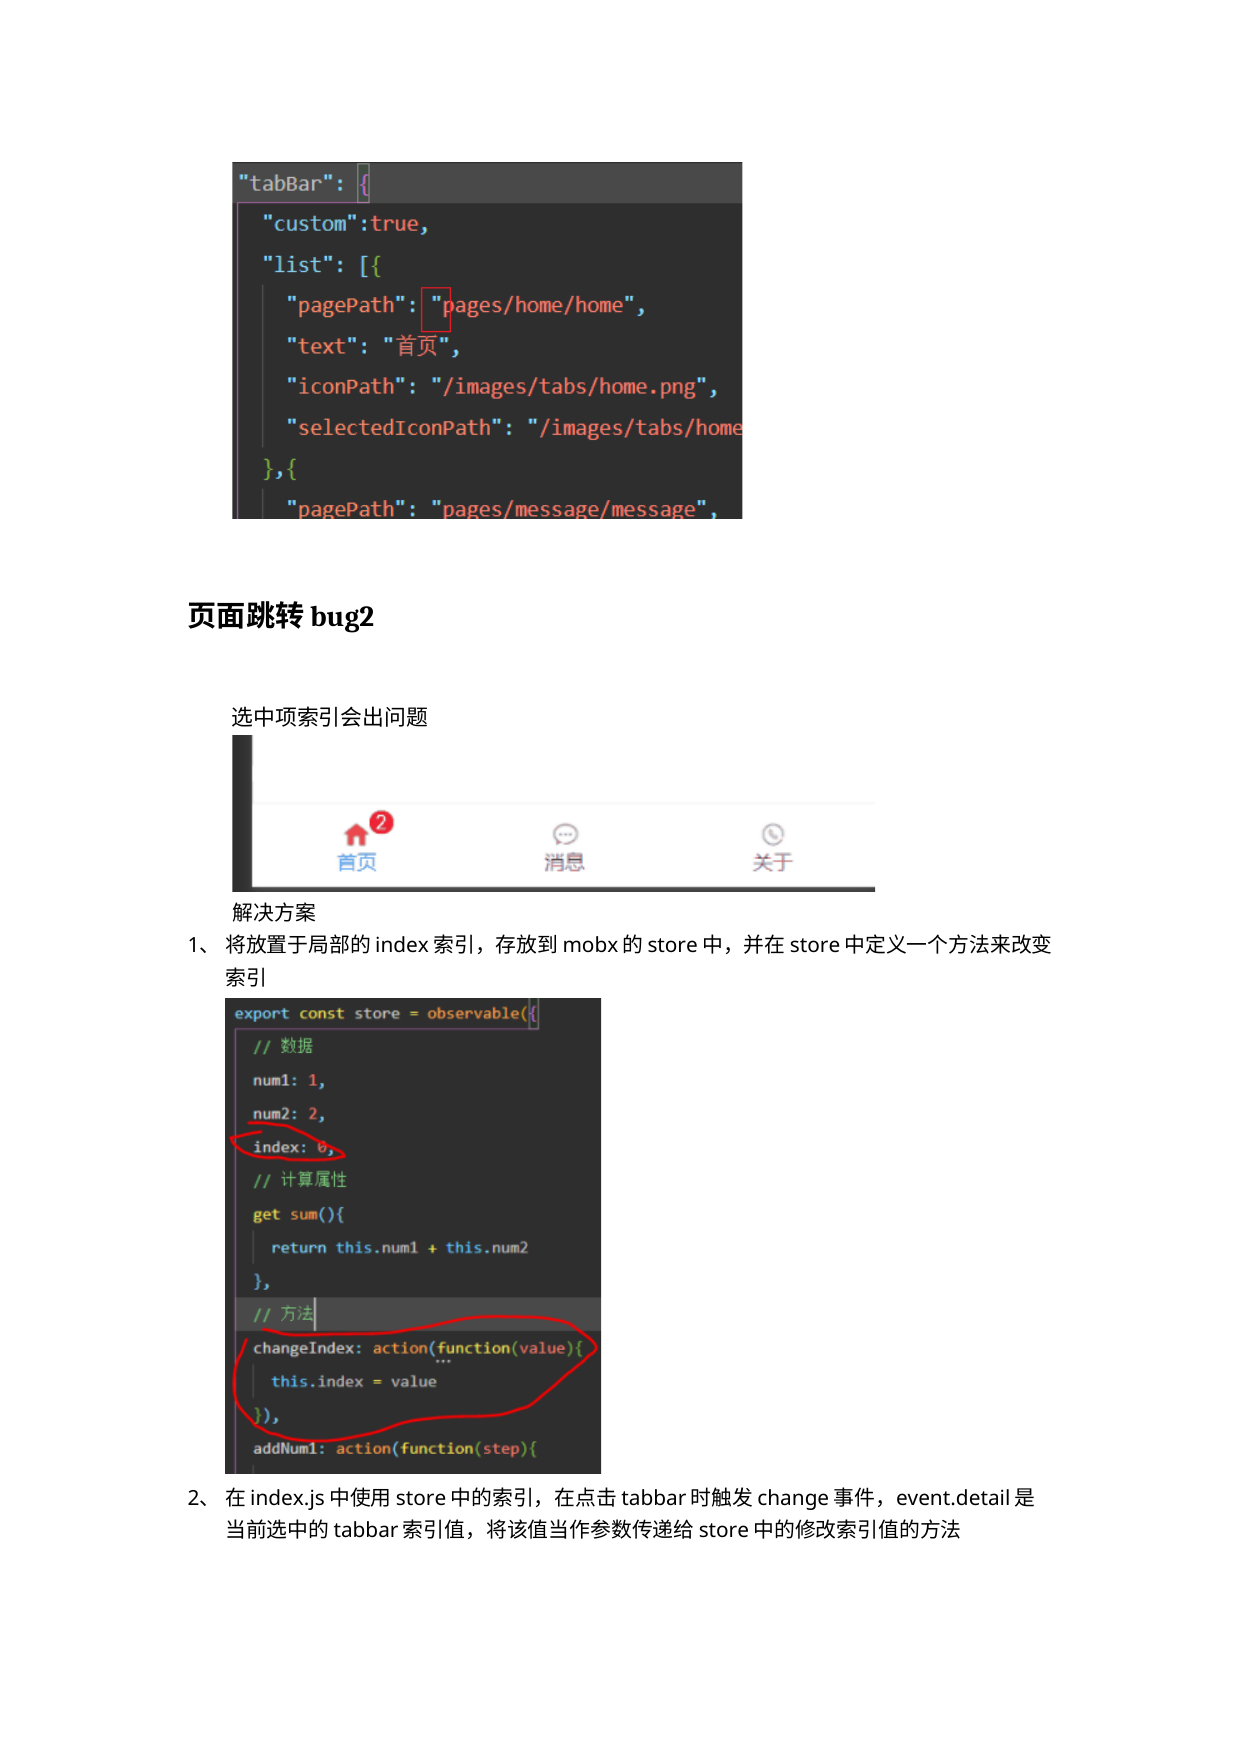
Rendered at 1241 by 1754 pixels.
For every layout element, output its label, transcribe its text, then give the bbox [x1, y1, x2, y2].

subtitle 页面跳转bug2 [187, 581, 1053, 646]
list 解决方案 [232, 895, 1053, 927]
list 将放置于局部的index索引，存放到mobx的store中，并在store中定义一个方法来改变索引 [187, 927, 1053, 992]
list 在index.js中使用store中的索引，在点击tabbar时触发change事件，event.detail是当前选中的tabbar索引值，将该值当作参数传递给store中的修改索引值的方法 [187, 1480, 1053, 1545]
text 选中项索引会出问题 [187, 700, 1053, 732]
picture [225, 998, 602, 1474]
picture [232, 735, 876, 892]
picture [232, 162, 743, 519]
